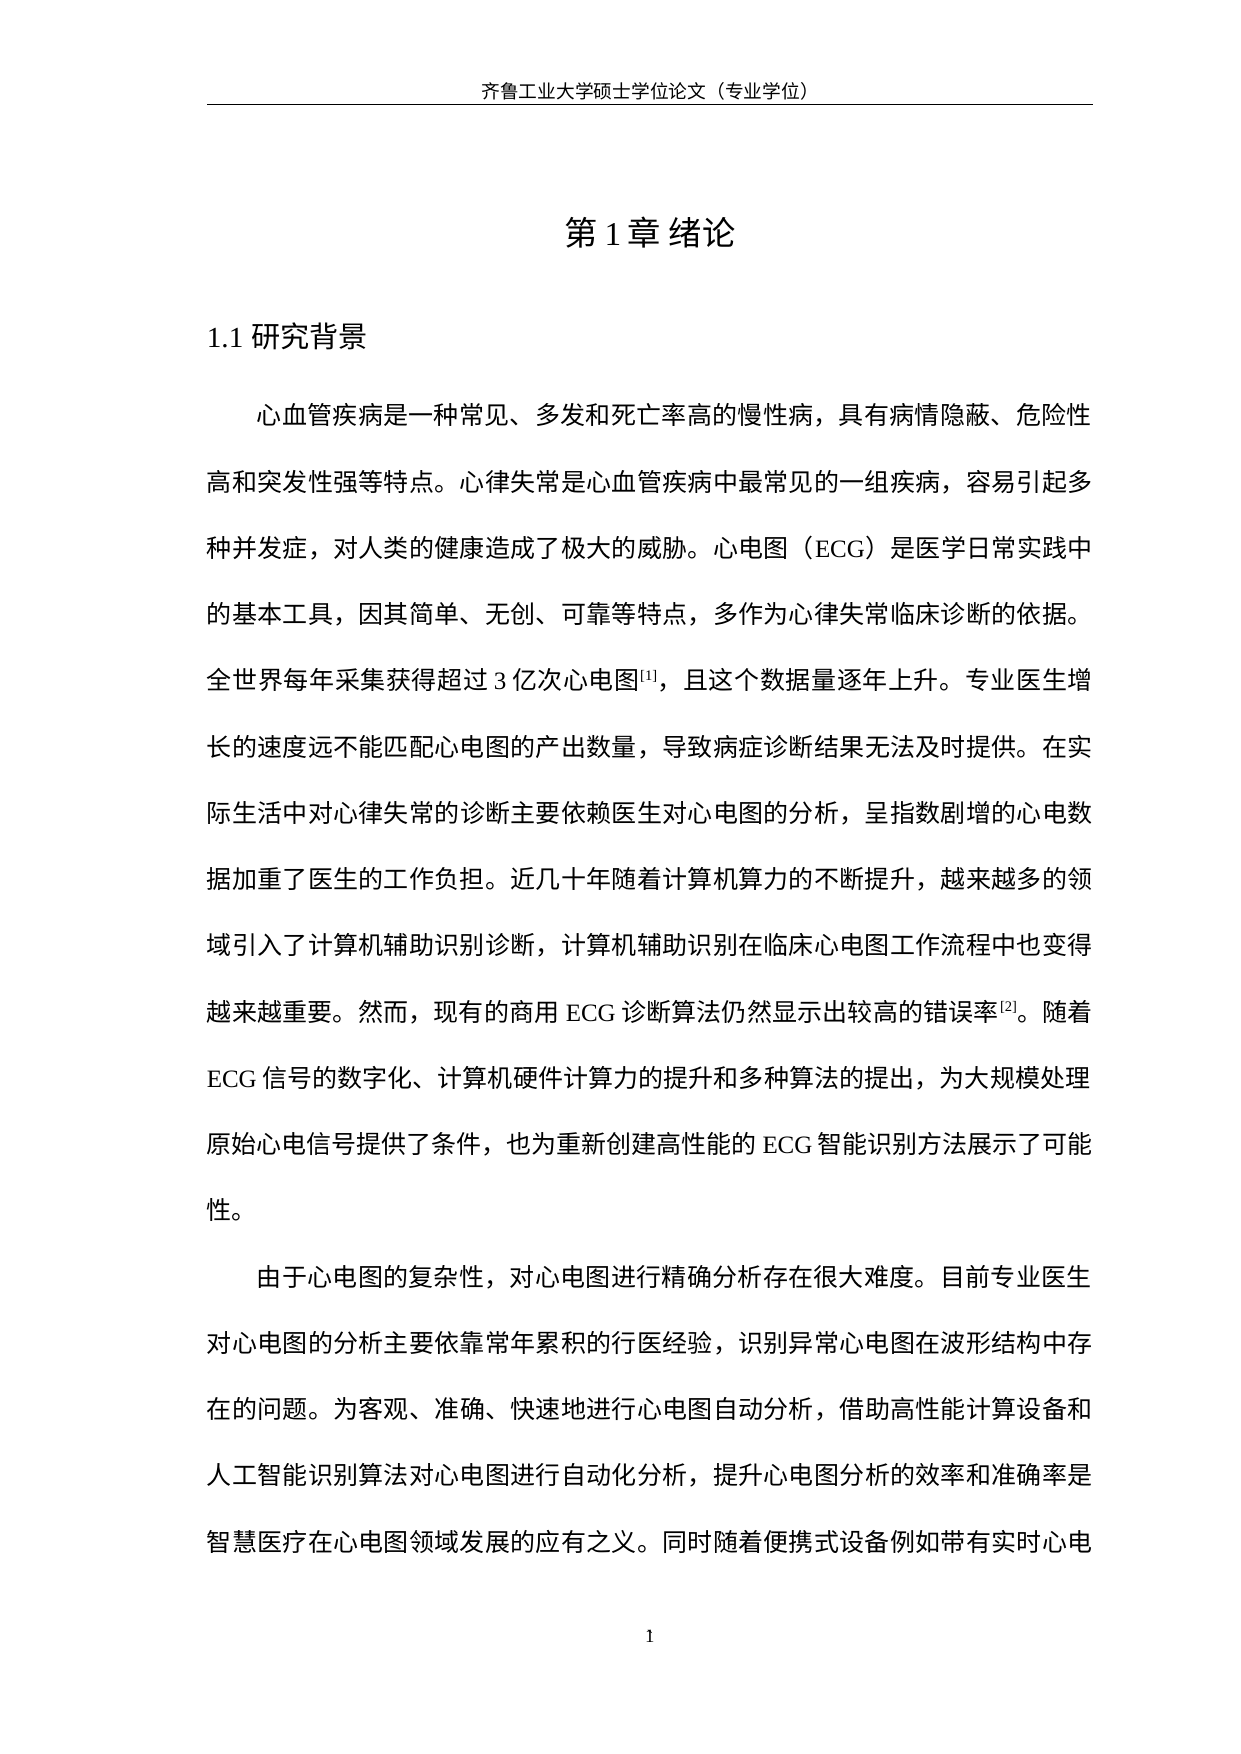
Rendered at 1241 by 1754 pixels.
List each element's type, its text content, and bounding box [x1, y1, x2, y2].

text 第1章 绪论 [207, 198, 1093, 264]
text 心血管疾病是一种常见、多发和死亡率高的慢性病，具有病情隐蔽、危险性高和突发性强等特点。心律失常是心血管疾病中最常见的一组疾病，容易引起多种并发症，对人类的健康造成了极大的威胁。心电图（ECG）是医学日常实践中的基本工具，因其简单、无创、可靠等特点，多作为心律失常临床诊断的依据。全世界每年采集获得超过3亿次心电图[1]，且这个数据量逐年上升。专业医生增长的速度远不能匹配心电图的产出数量，导致病症诊断结果无法及时提供。在实际生活中对心律失常的诊断主要依赖医生对心电图的分析，呈指数剧增的心电数据加重了医生的工作负担。近几十年随着计算机算力的不断提升，越来越多的领域引入了计算机辅助识别诊断，计算机辅助识别在临床心电图工作流程中也变得越来越重要。然而，现有的商用ECG诊断算法仍然显示出较高的错误率[2]。随着ECG信号的数字化、计算机硬件计算力的提升和多种算法的提出，为大规模处理原始心电信号提供了条件，也为重新创建高性能的ECG智能识别方法展示了可能性。 [207, 381, 1093, 1242]
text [207, 1242, 1093, 1573]
text 1.1 研究背景 [207, 302, 1093, 368]
